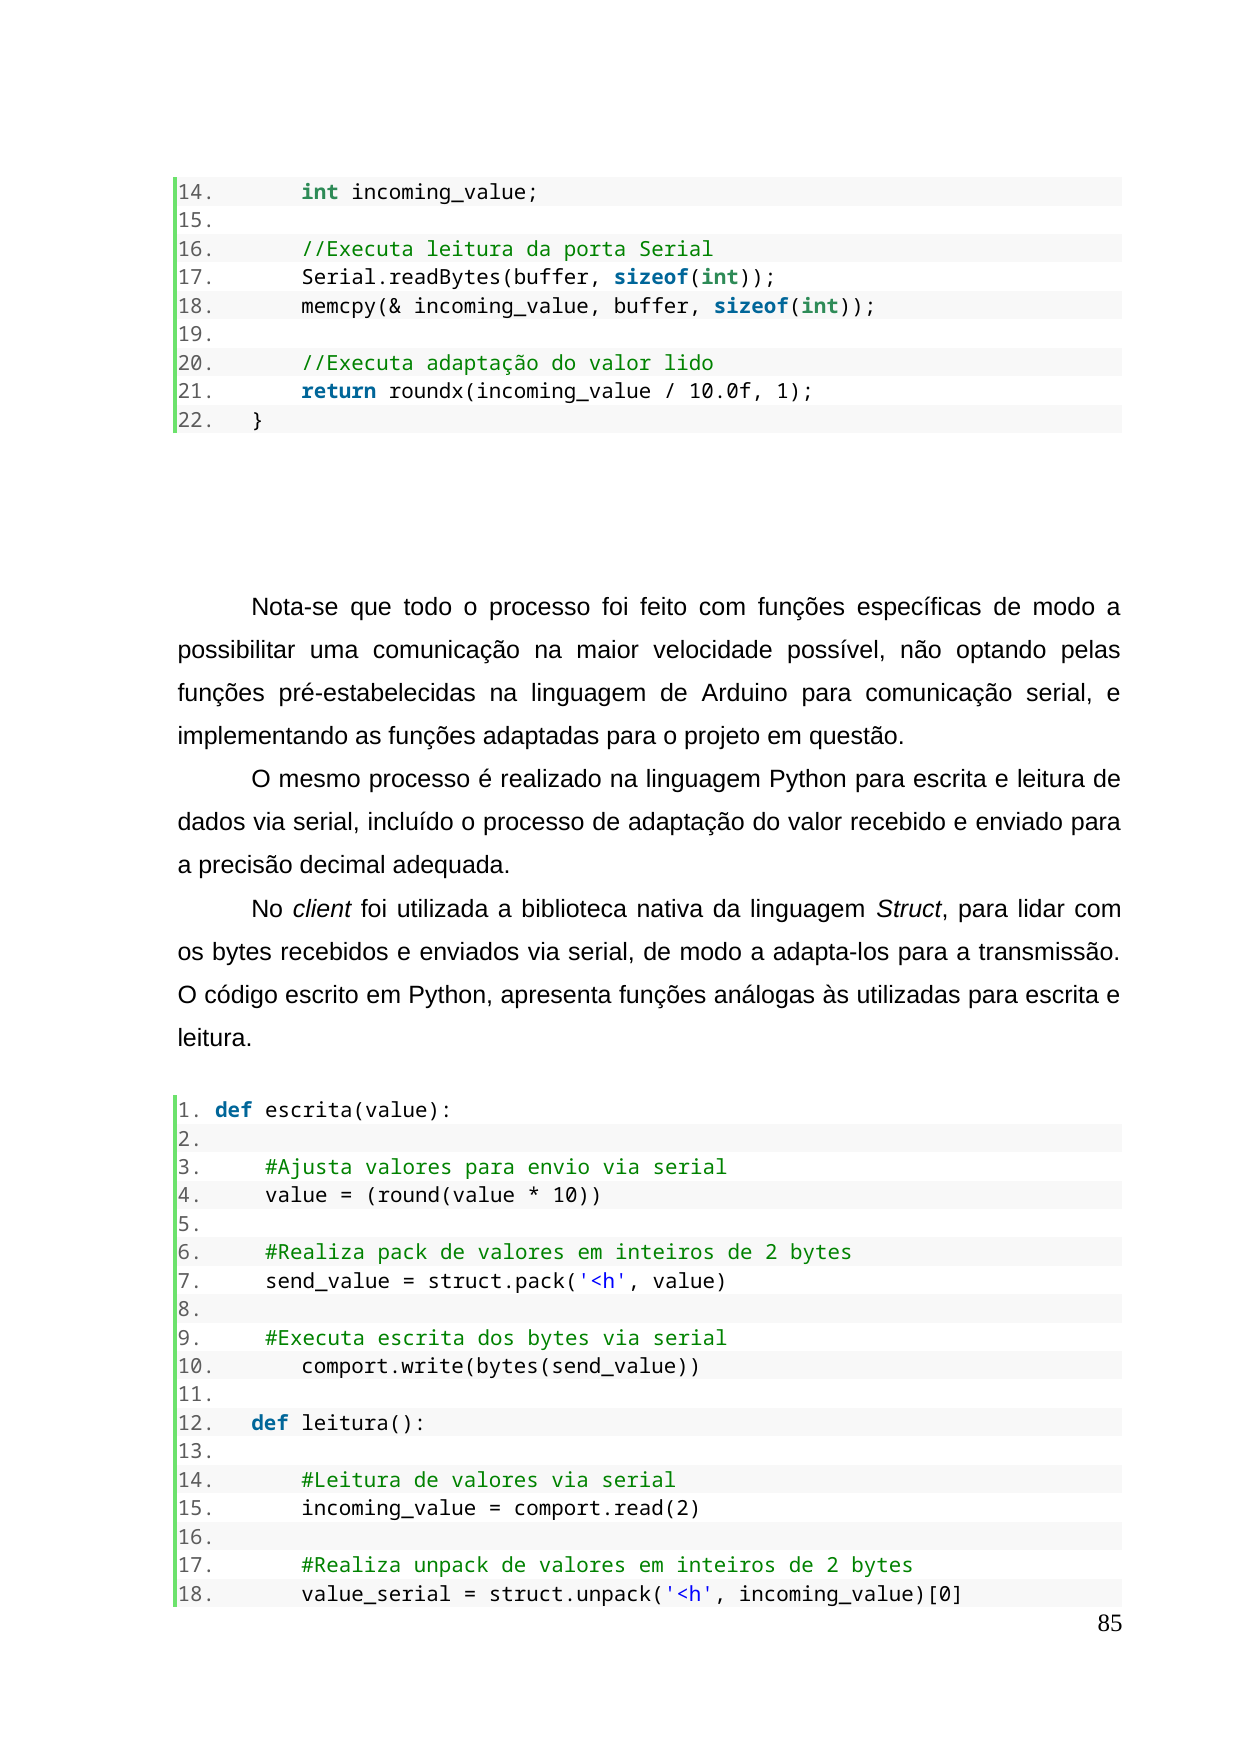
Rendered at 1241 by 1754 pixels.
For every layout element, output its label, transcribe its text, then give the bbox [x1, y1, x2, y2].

list #Executa escrita dos bytes via serial [177, 1323, 1122, 1351]
list comport.write(bytes(send_value)) [177, 1351, 1122, 1379]
list send_value = struct.pack('<h', value) [177, 1266, 1122, 1294]
text O mesmo processo é realizado na linguagem Python para escrita e leitura de dados via serial, incluído o processo de adaptação do valor recebido e enviado para a precisão decimal adequada. [177, 764, 1122, 879]
list //Executa adaptação do valor lido [177, 348, 1122, 376]
list //Executa leitura da porta Serial [177, 234, 1122, 262]
list #Ajusta valores para envio via serial [177, 1152, 1122, 1181]
list def leitura(): [177, 1408, 1122, 1436]
list #Leitura de valores via serial [177, 1465, 1122, 1493]
list incoming_value = comport.read(2) [177, 1493, 1122, 1522]
text Nota-se que todo o processo foi feito com funções específicas de modo a possibilitar uma comunicação na maior velocidade possível, não optando pelas funções pré-estabelecidas na linguagem de Arduino para comunicação serial, e implementando as funções adaptadas para o projeto em questão. [177, 592, 1122, 750]
list value = (round(value * 10)) [177, 1181, 1122, 1209]
text No client foi utilizada a biblioteca nativa da linguagem Struct, para lidar com os bytes recebidos e enviados via serial, de modo a adapta-los para a transmissão. O código escrito em Python, apresenta funções análogas às utilizadas para escrita e leitura. [177, 893, 1122, 1052]
list def escrita(value): [177, 1095, 1122, 1124]
list #Realiza pack de valores em inteiros de 2 bytes [177, 1237, 1122, 1266]
list value_serial = struct.unpack('<h', incoming_value)[0] [177, 1579, 1122, 1607]
list memcpy(& incoming_value, buffer, sizeof(int)); [177, 291, 1122, 319]
list return roundx(incoming_value / 10.0f, 1); [177, 376, 1122, 405]
list } [177, 405, 1122, 433]
list int incoming_value; [177, 177, 1122, 206]
list #Realiza unpack de valores em inteiros de 2 bytes [177, 1550, 1122, 1579]
list Serial.readBytes(buffer, sizeof(int)); [177, 262, 1122, 291]
